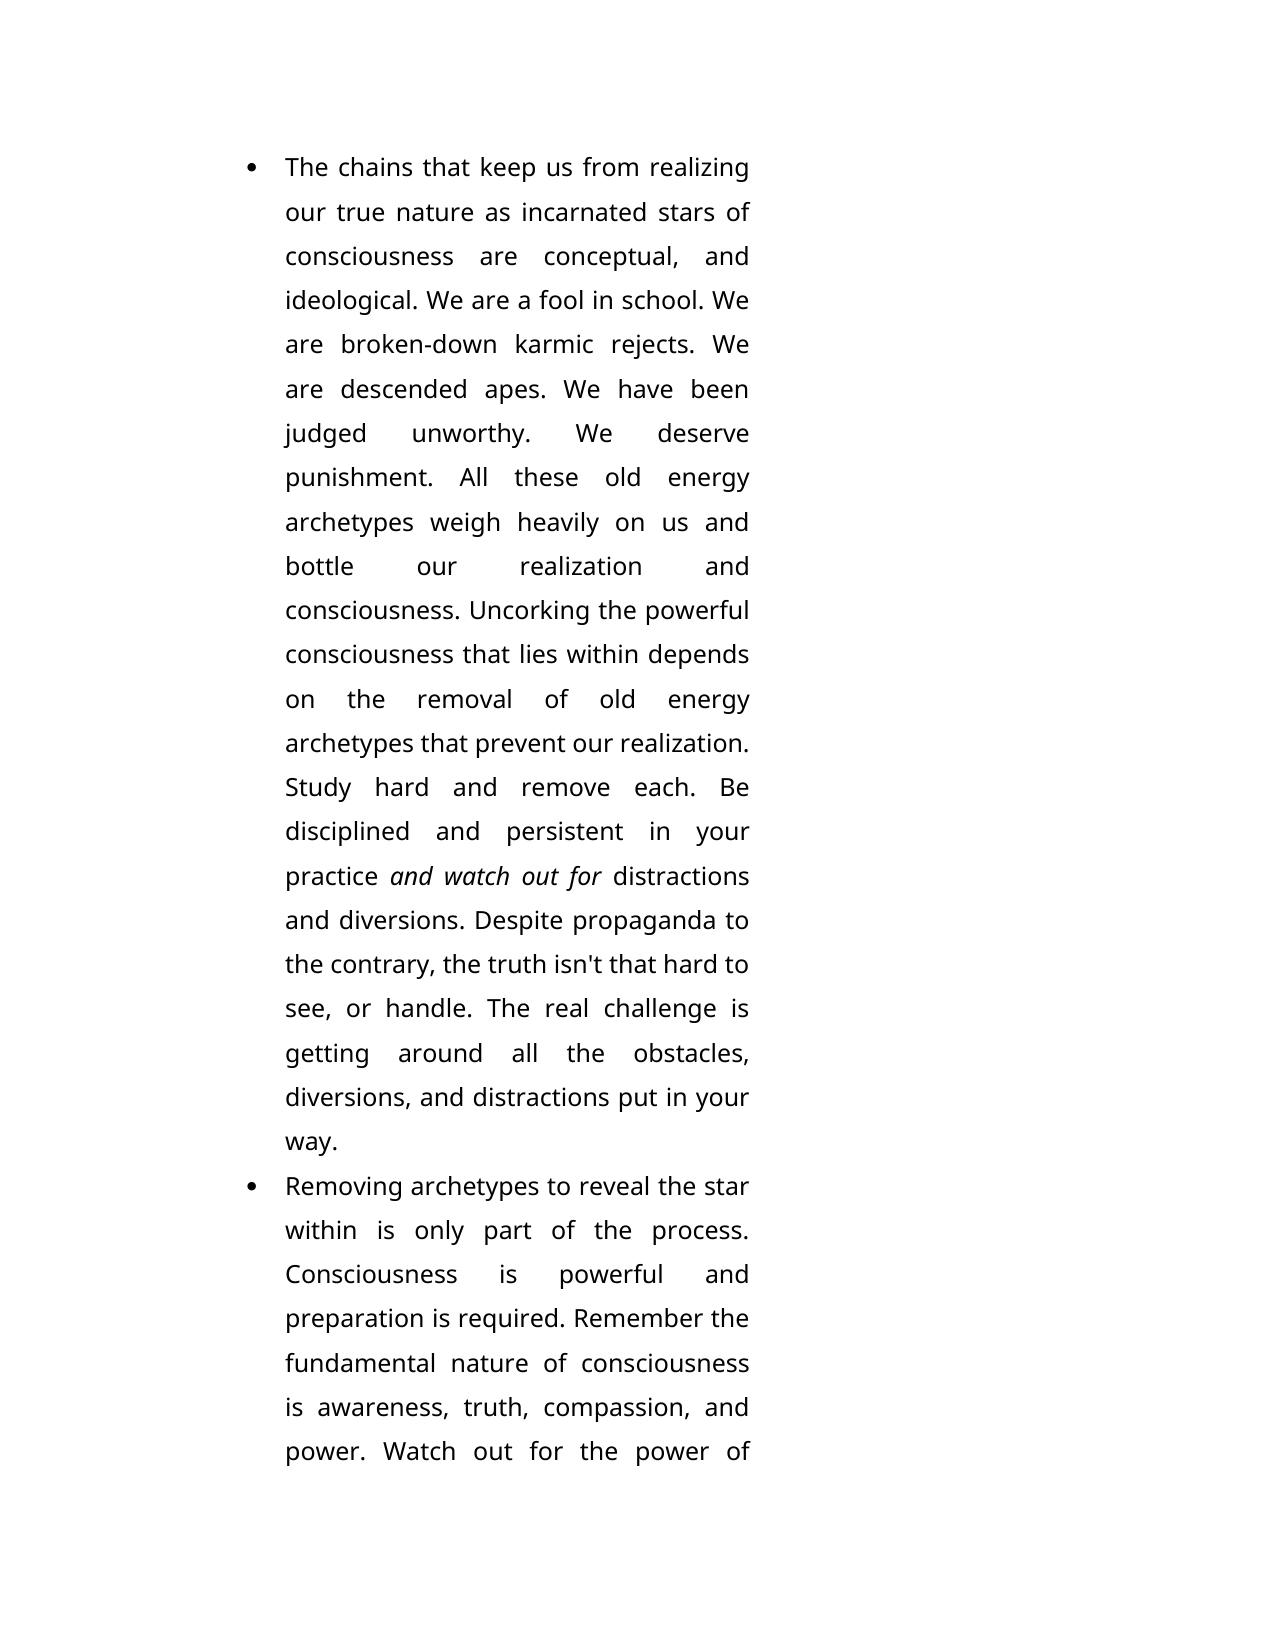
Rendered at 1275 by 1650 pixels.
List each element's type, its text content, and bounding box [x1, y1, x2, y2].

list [247, 1168, 750, 1468]
list The chains that keep us from realizing our true nature as incarnated stars of consciousness are conceptual, and ideological. We are a fool in school. We are broken-down karmic rejects. We are descended apes. We have been judged unworthy. We deserve punishment. All these old energy archetypes weigh heavily on us and bottle our realization and consciousness. Uncorking the powerful consciousness that lies within depends on the removal of old energy archetypes that prevent our realization. Study hard and remove each. Be disciplined and persistent in your practice and watch out for distractions and diversions. Despite propaganda to the contrary, the truth isn't that hard to see, or handle. The real challenge is getting around all the obstacles, diversions, and distractions put in your way. [247, 150, 750, 1158]
